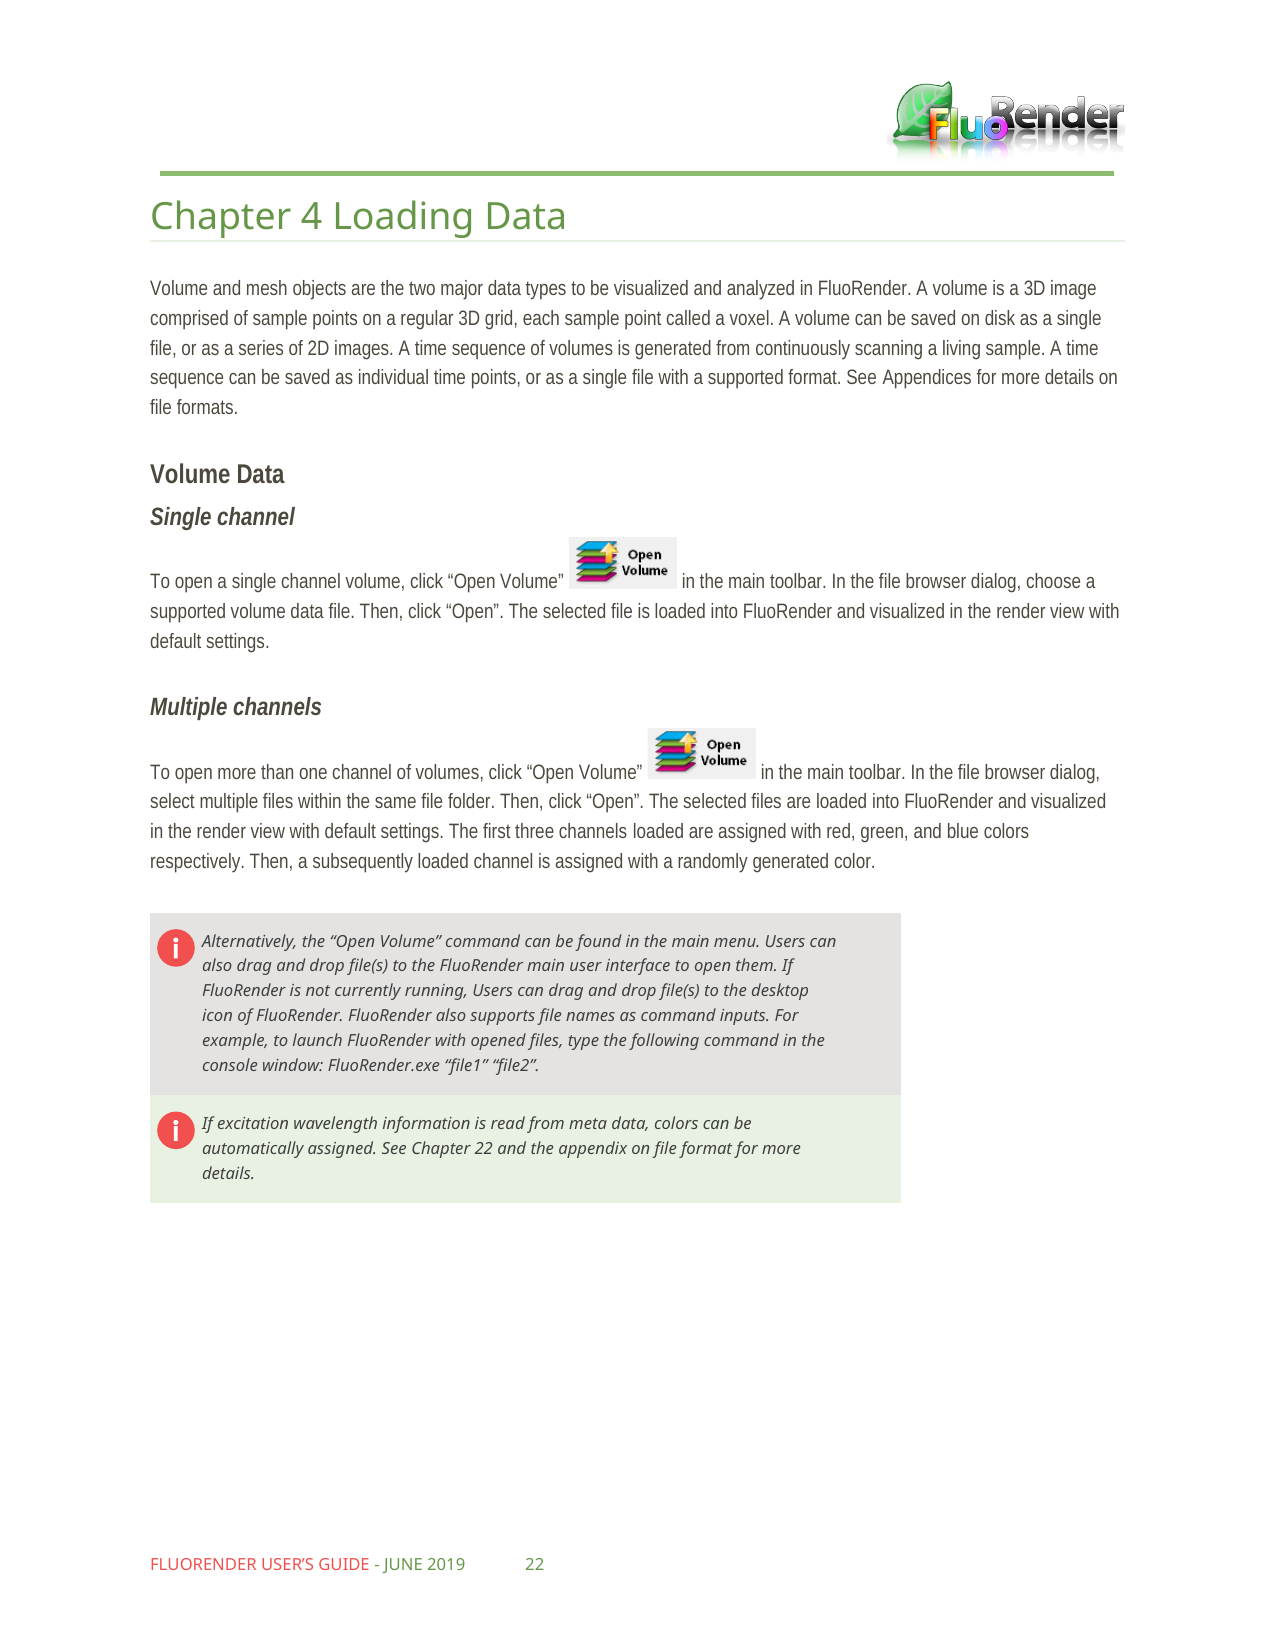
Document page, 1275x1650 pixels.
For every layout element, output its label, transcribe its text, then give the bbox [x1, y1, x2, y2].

text To open more than one channel of volumes, click “Open Volume” in the main toolbar. In the file browser dialog, select multiple files within the same file folder. Then, click “Open”. The selected files are loaded into FluoRender and visualized in the render view with default settings. The first three channels loaded are assigned with red, green, and blue colors respectively. Then, a subsequently loaded channel is assigned with a randomly generated color. [150, 728, 1125, 873]
picture [647, 728, 756, 779]
subtitle Volume Data [150, 458, 1125, 489]
table_cell [150, 1095, 202, 1203]
text Volume and mesh objects are the two major data types to be visualized and analyzed in FluoRender. A volume is a 3D image comprised of sample points on a regular 3D grid, each sample point called a voxel. A volume can be saved on disk as a single file, or as a series of 2D images. A time sequence of volumes is generated from continuously scanning a living sample. A time sequence can be saved as individual time points, or as a single file with a supported format. See Appendices for more details on file formats. [150, 276, 1125, 419]
text To open a single channel volume, click “Open Volume” in the main toolbar. In the file browser dialog, choose a supported volume data file. Then, click “Open”. The selected file is loaded into FluoRender and visualized in the render view with default settings. [150, 538, 1125, 653]
subtitle Single channel [150, 502, 1125, 531]
table_header [150, 913, 202, 1095]
table_header Alternatively, the “Open Volume” command can be found in the main menu. Users can also drag and drop file(s) to the FluoRender main user interface to open them. If FluoRender is not currently running, Users can drag and drop file(s) to the desktop icon of FluoRender. FluoRender also supports file names as command inputs. For example, to launch FluoRender with opened files, type the following command in the console window: FluoRender.exe “file1” “file2”. [202, 913, 901, 1095]
picture [568, 537, 677, 589]
subtitle Loading Data [150, 189, 1125, 240]
subtitle Multiple channels [150, 692, 1125, 721]
table_cell If excitation wavelength information is read from meta data, colors can be automatically assigned. See Chapter 22 and the appendix on file format for more details. [202, 1095, 901, 1203]
picture [887, 75, 1125, 165]
